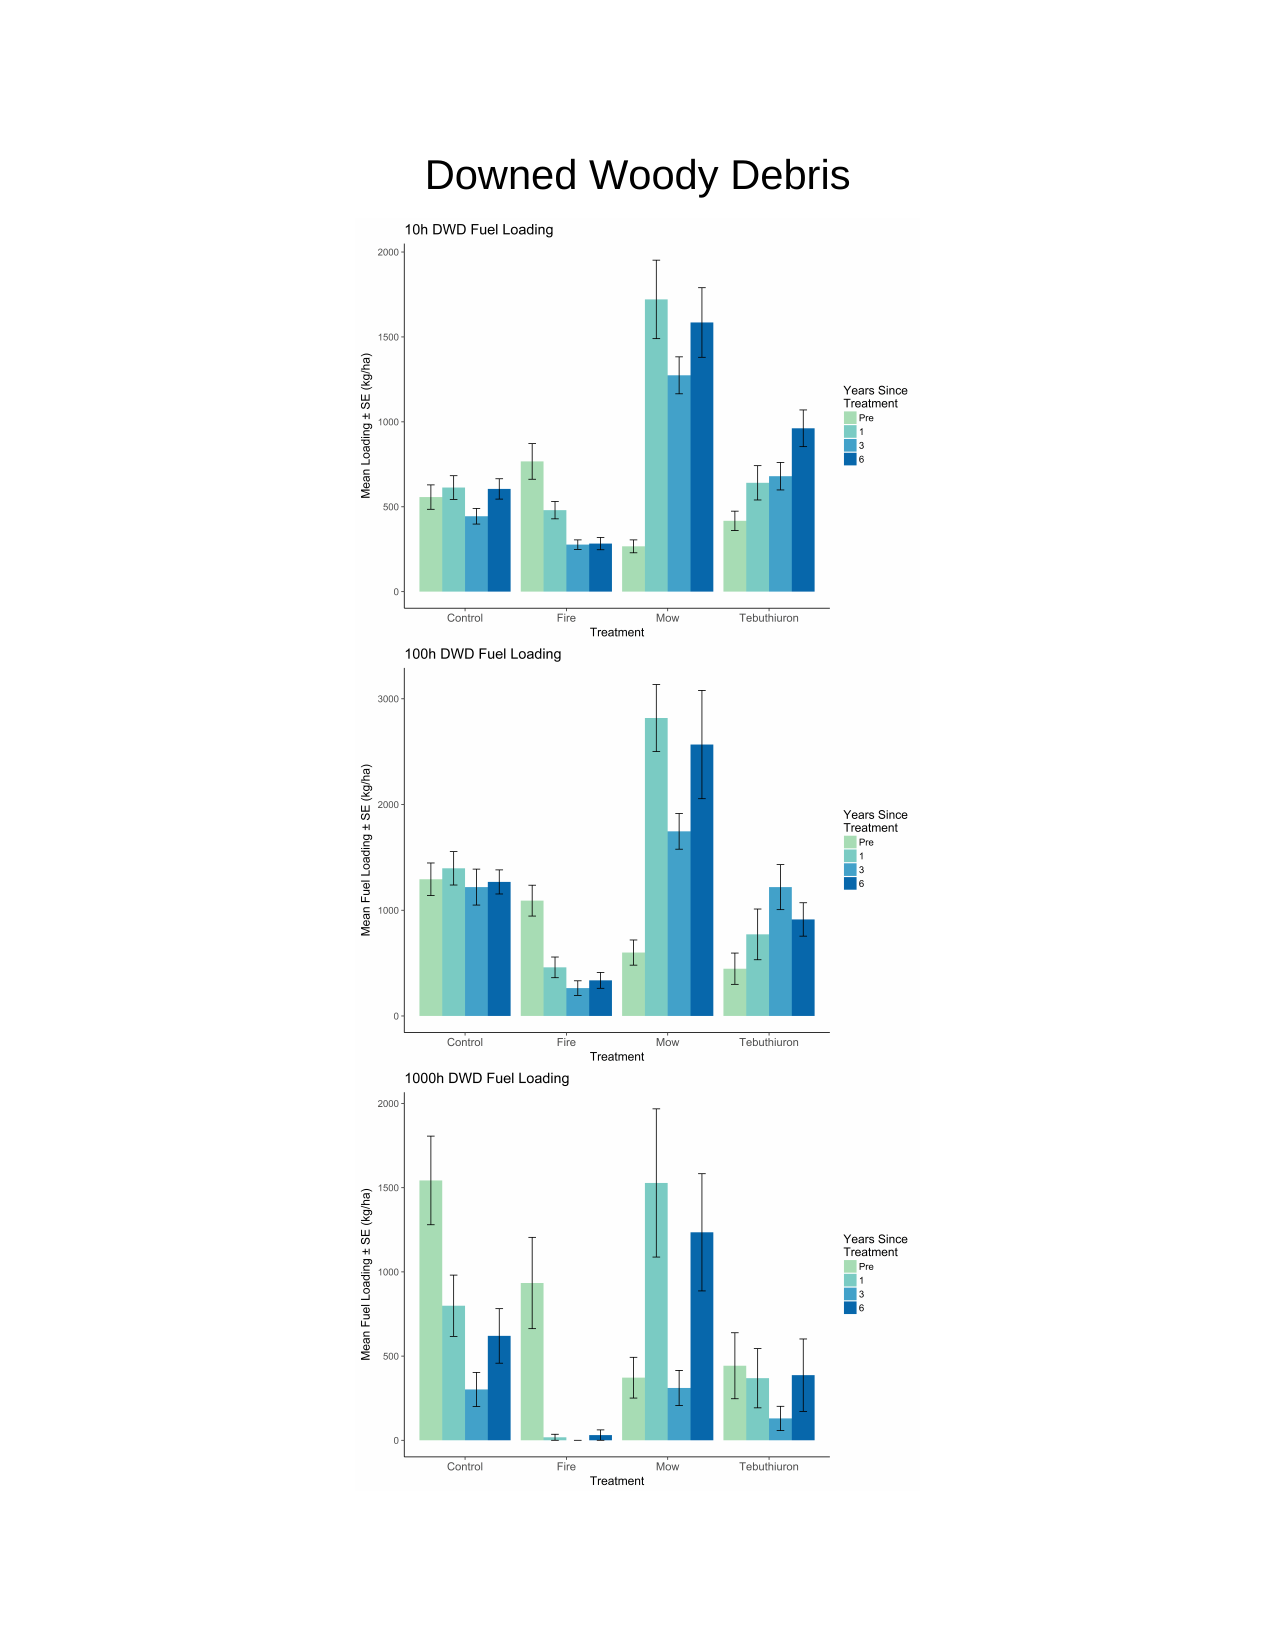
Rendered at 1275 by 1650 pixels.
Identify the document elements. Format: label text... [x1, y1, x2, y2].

text Downed Woody Debris [150, 150, 1125, 198]
